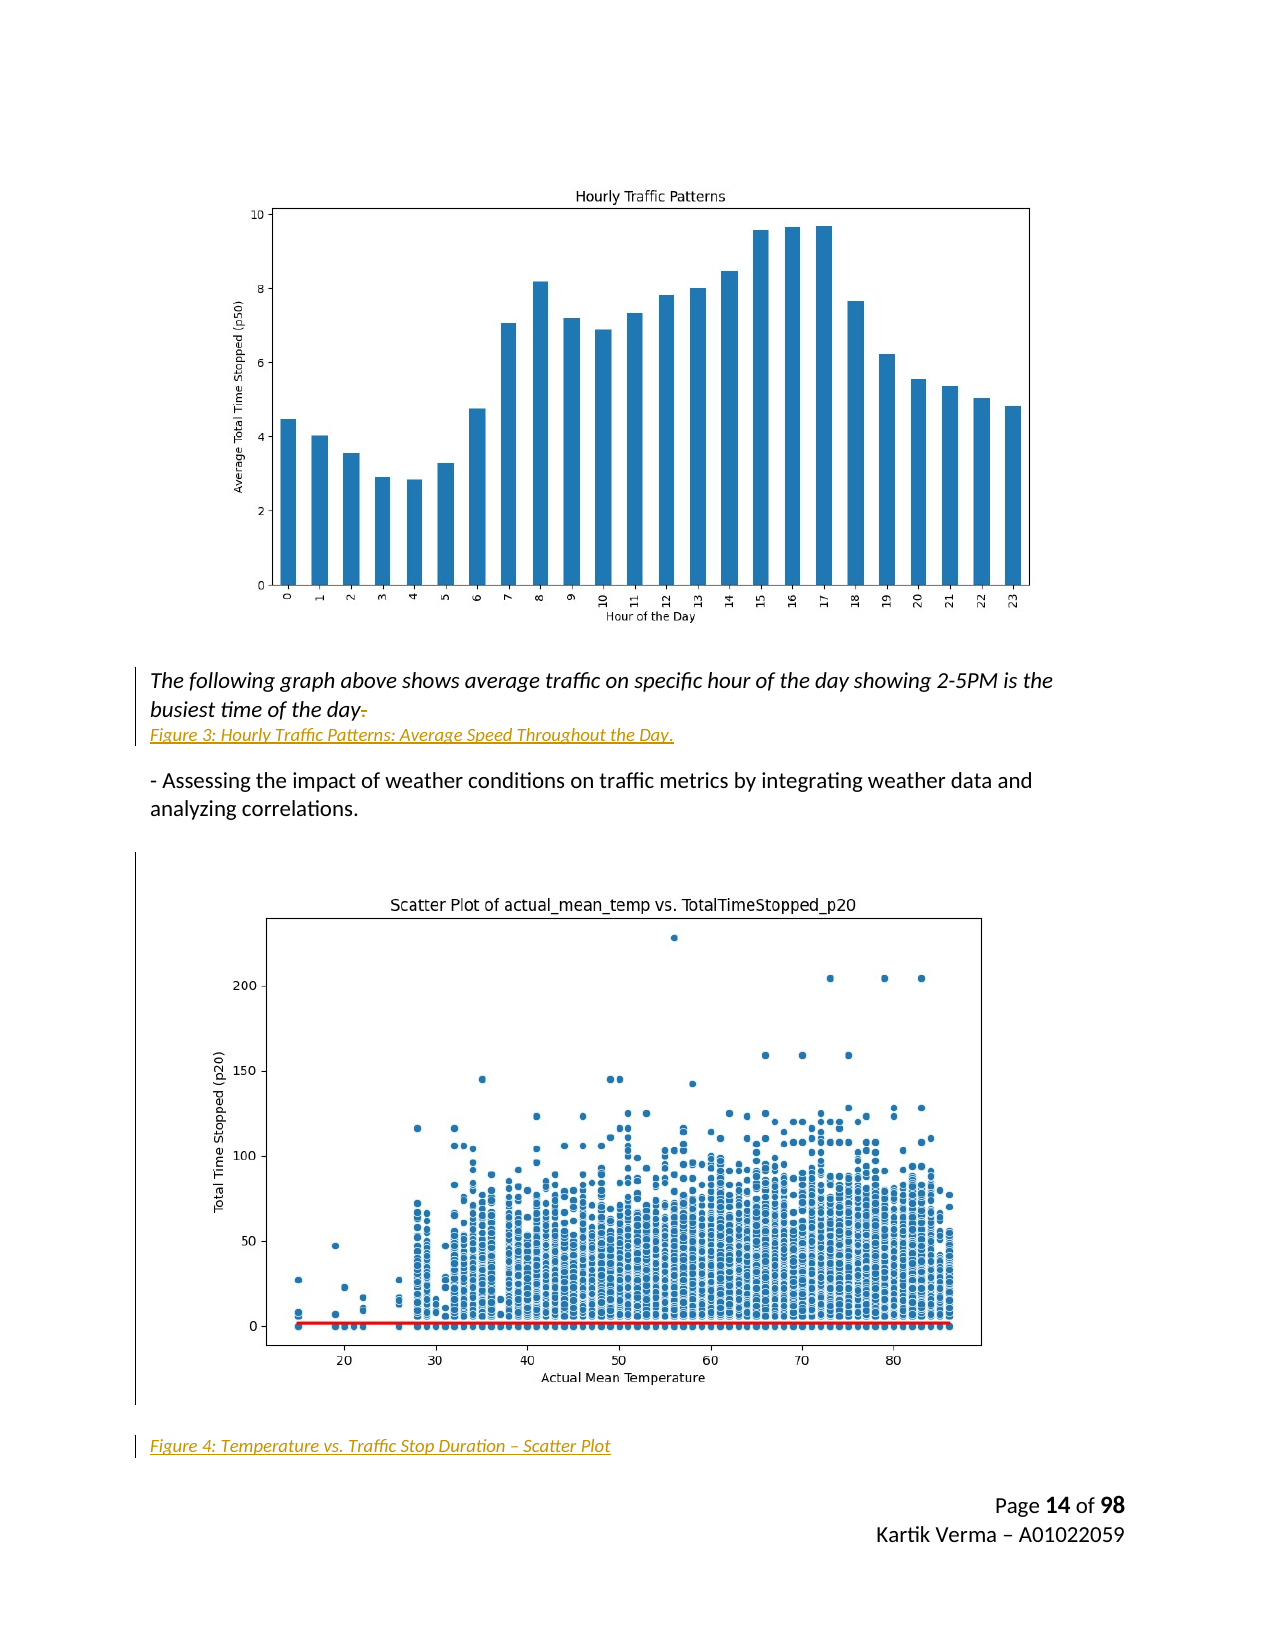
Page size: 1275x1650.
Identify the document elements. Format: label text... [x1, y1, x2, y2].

picture [150, 150, 1125, 638]
text - Assessing the impact of weather conditions on traffic metrics by integrating weather data and analyzing correlations. [150, 766, 1125, 822]
picture [150, 851, 1073, 1406]
